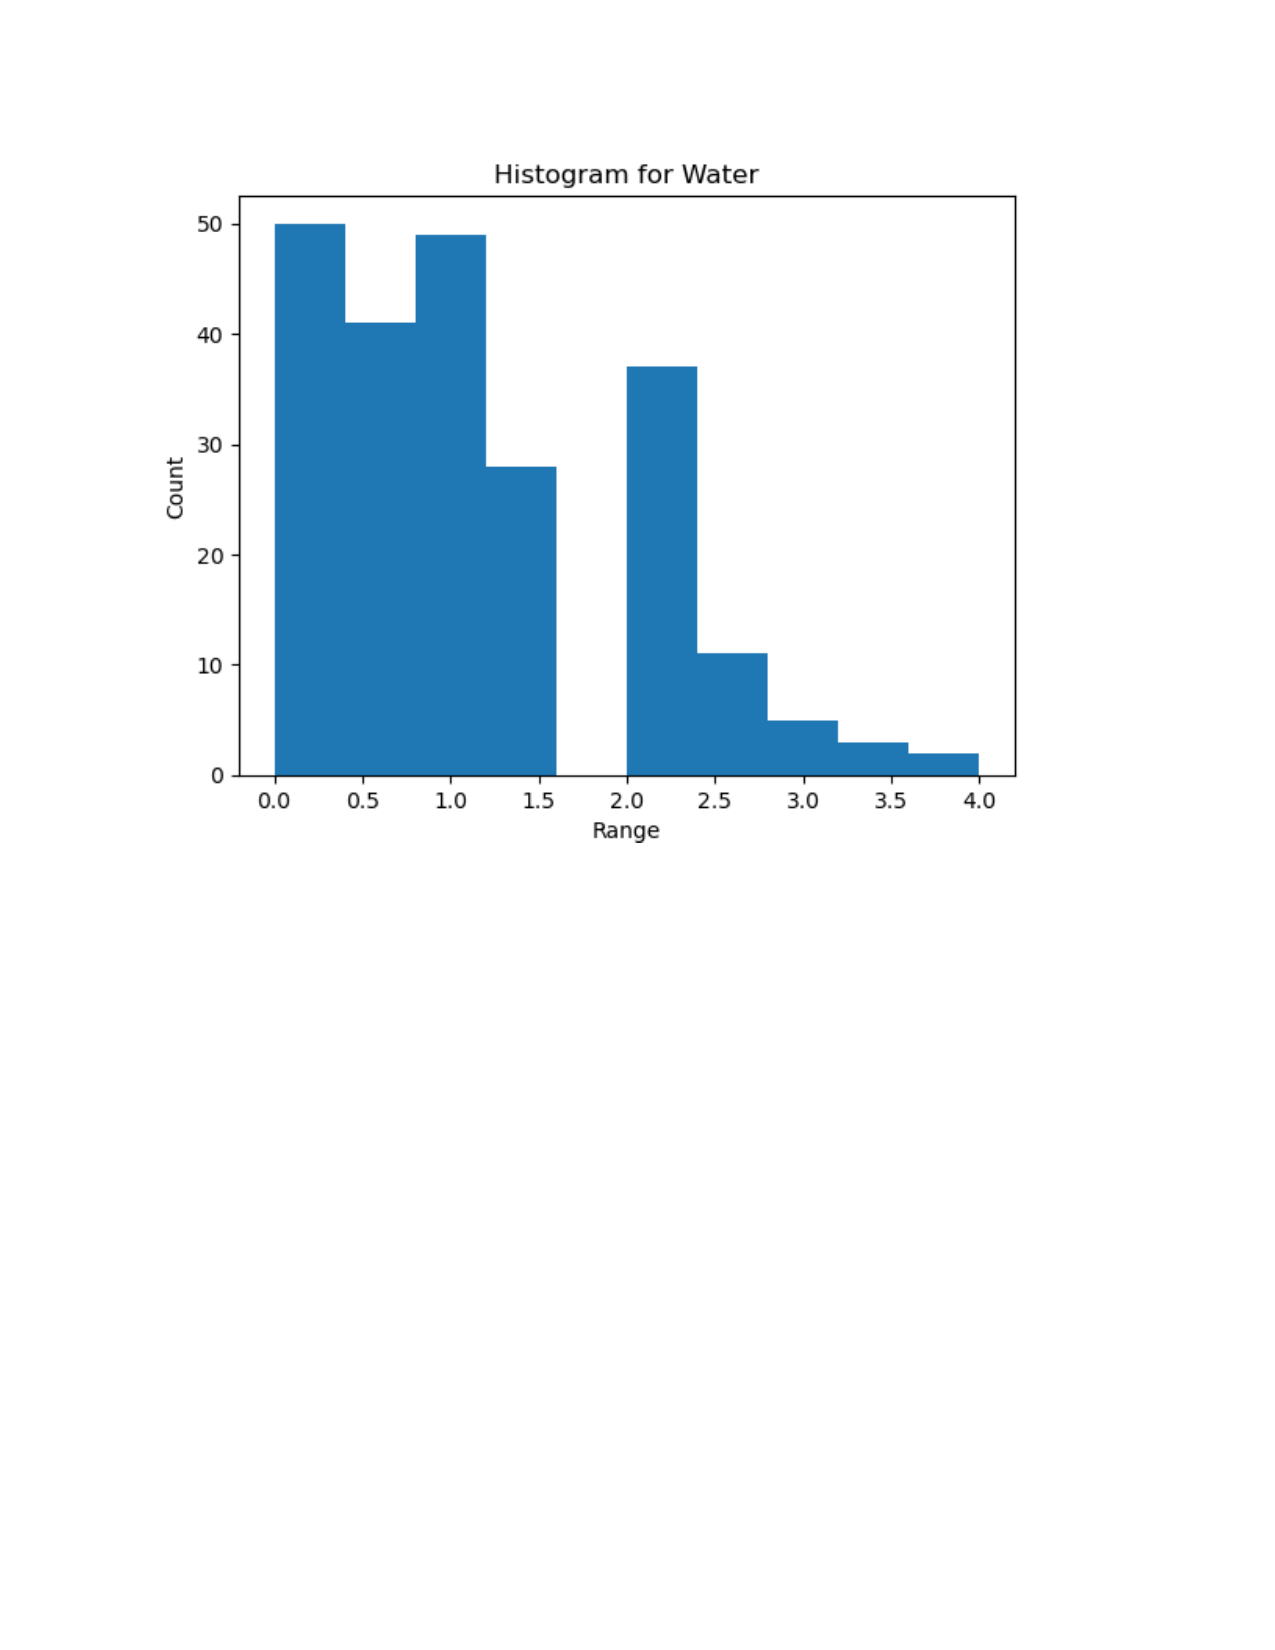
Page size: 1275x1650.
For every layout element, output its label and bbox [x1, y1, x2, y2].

picture [150, 150, 1025, 843]
